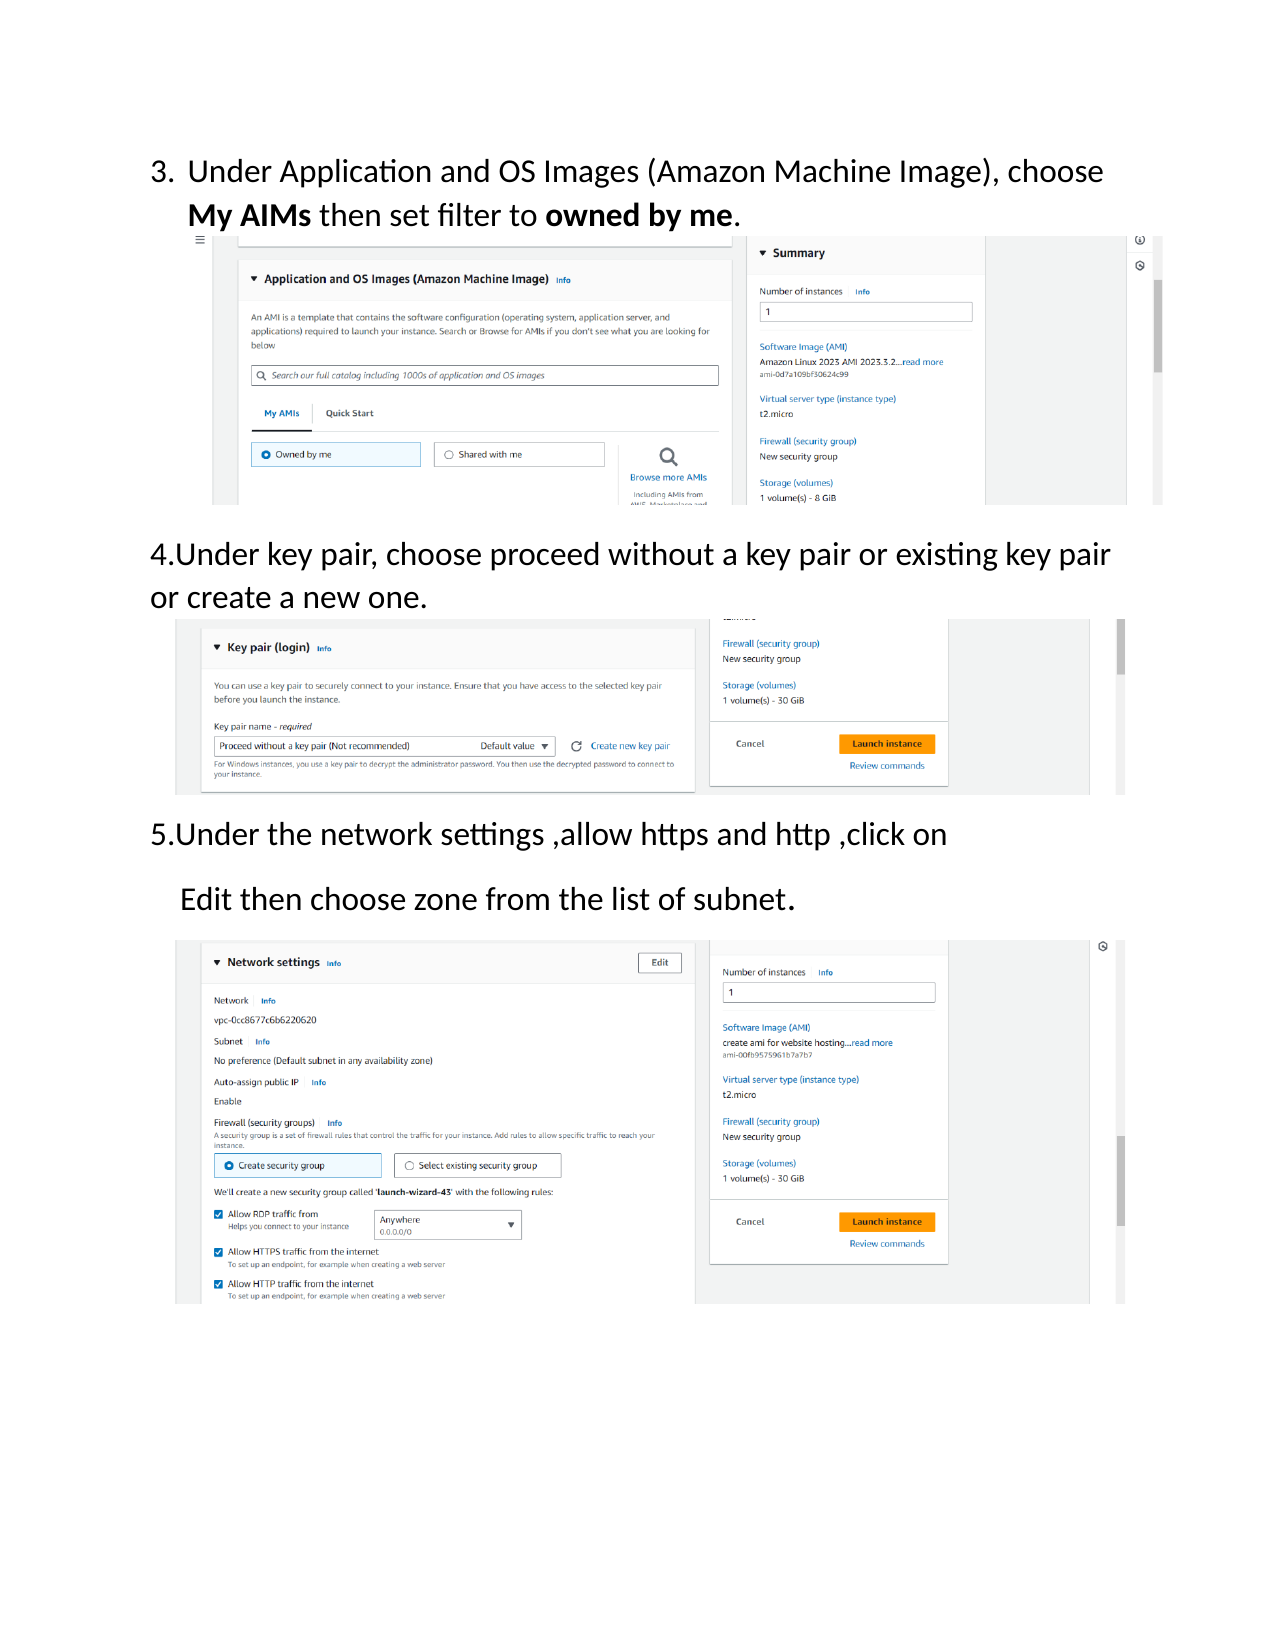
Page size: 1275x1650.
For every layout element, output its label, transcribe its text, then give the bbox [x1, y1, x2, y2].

picture [187, 236, 1163, 505]
text 4.Under key pair, choose proceed without a key pair or existing key pair or create a new one. [150, 533, 1125, 619]
picture [150, 619, 1125, 795]
text Edit then choose zone from the list of subnet. [150, 874, 1125, 920]
picture [150, 940, 1125, 1304]
text 5.Under the network settings ,allow https and http ,click on [150, 813, 1125, 854]
